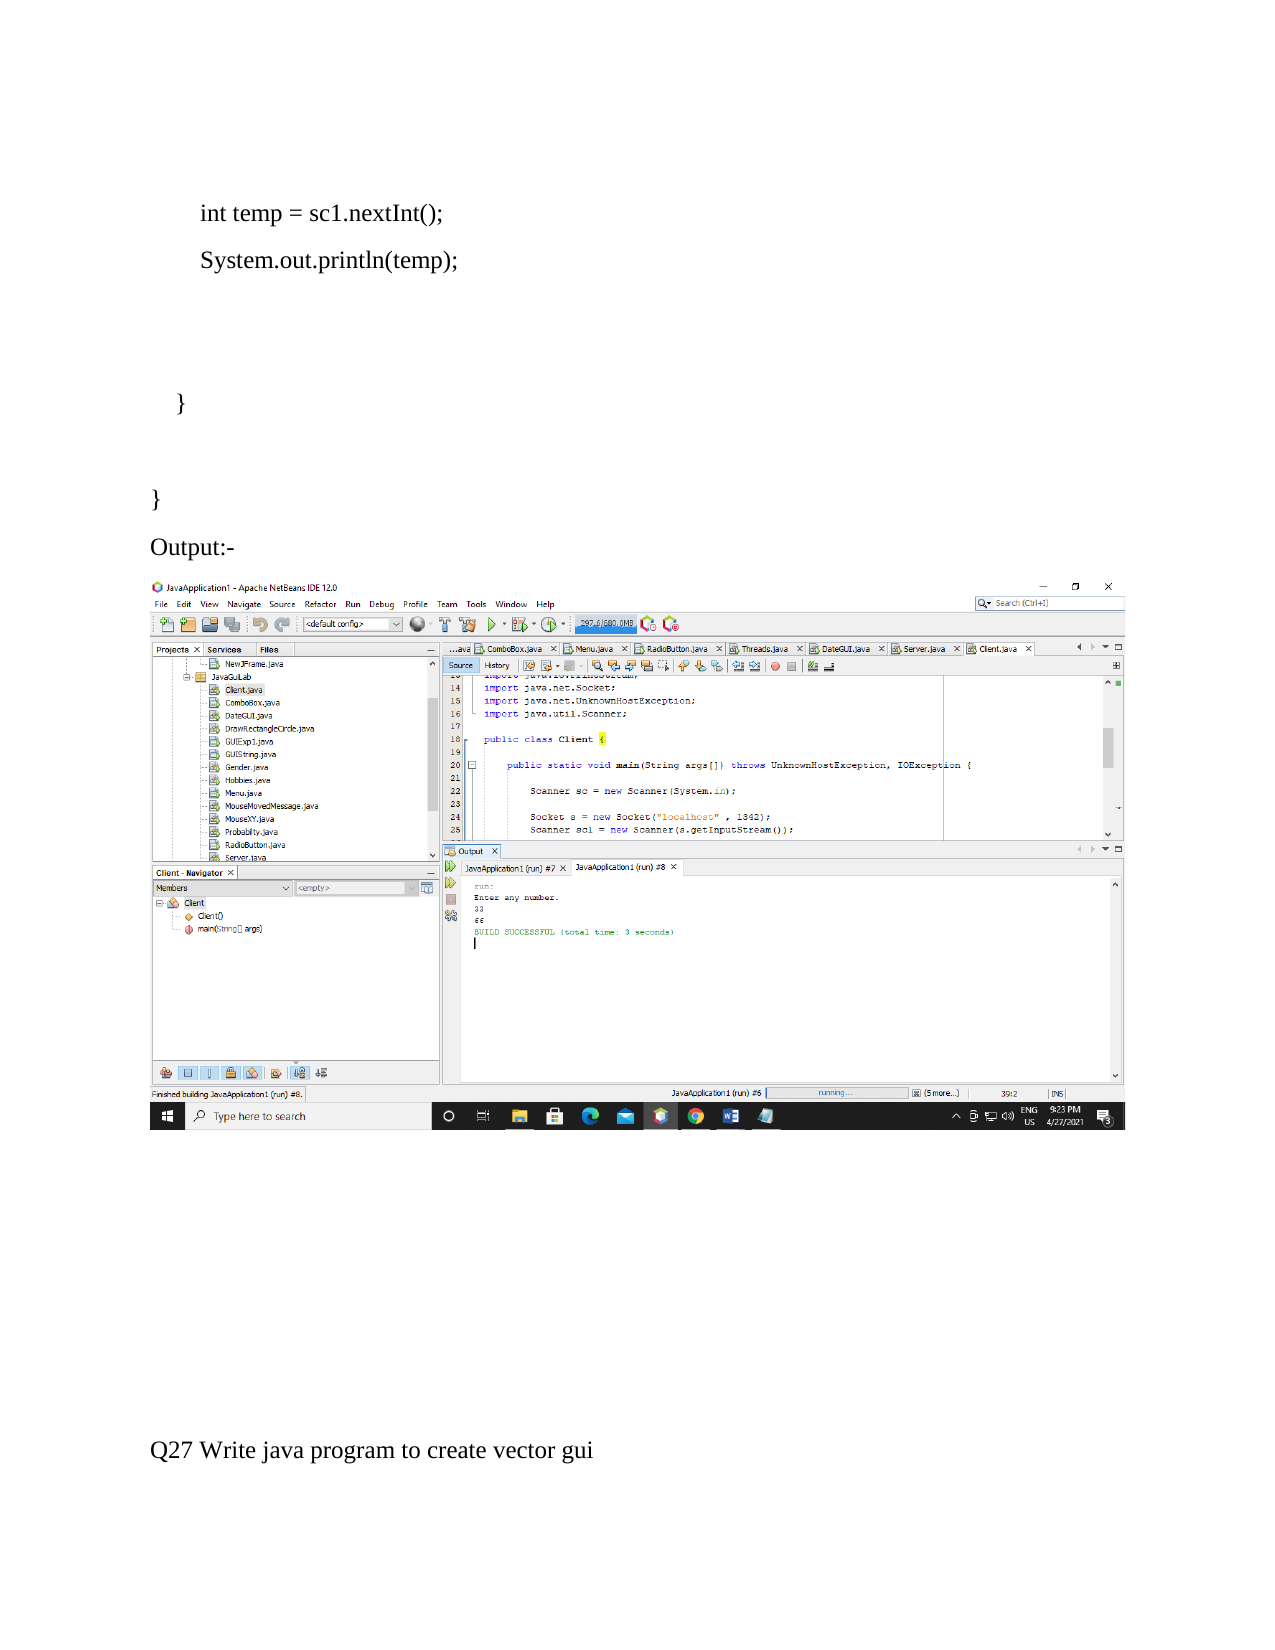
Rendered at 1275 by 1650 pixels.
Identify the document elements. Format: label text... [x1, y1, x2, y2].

text Q27 Write java program to create vector gui [150, 1435, 1125, 1464]
text } [150, 484, 1125, 513]
text System.out.println(temp); [150, 245, 1125, 274]
text } [150, 388, 1125, 417]
picture [150, 579, 1125, 1130]
text Output:- [150, 532, 1125, 560]
text int temp = sc1.nextInt(); [150, 198, 1125, 226]
